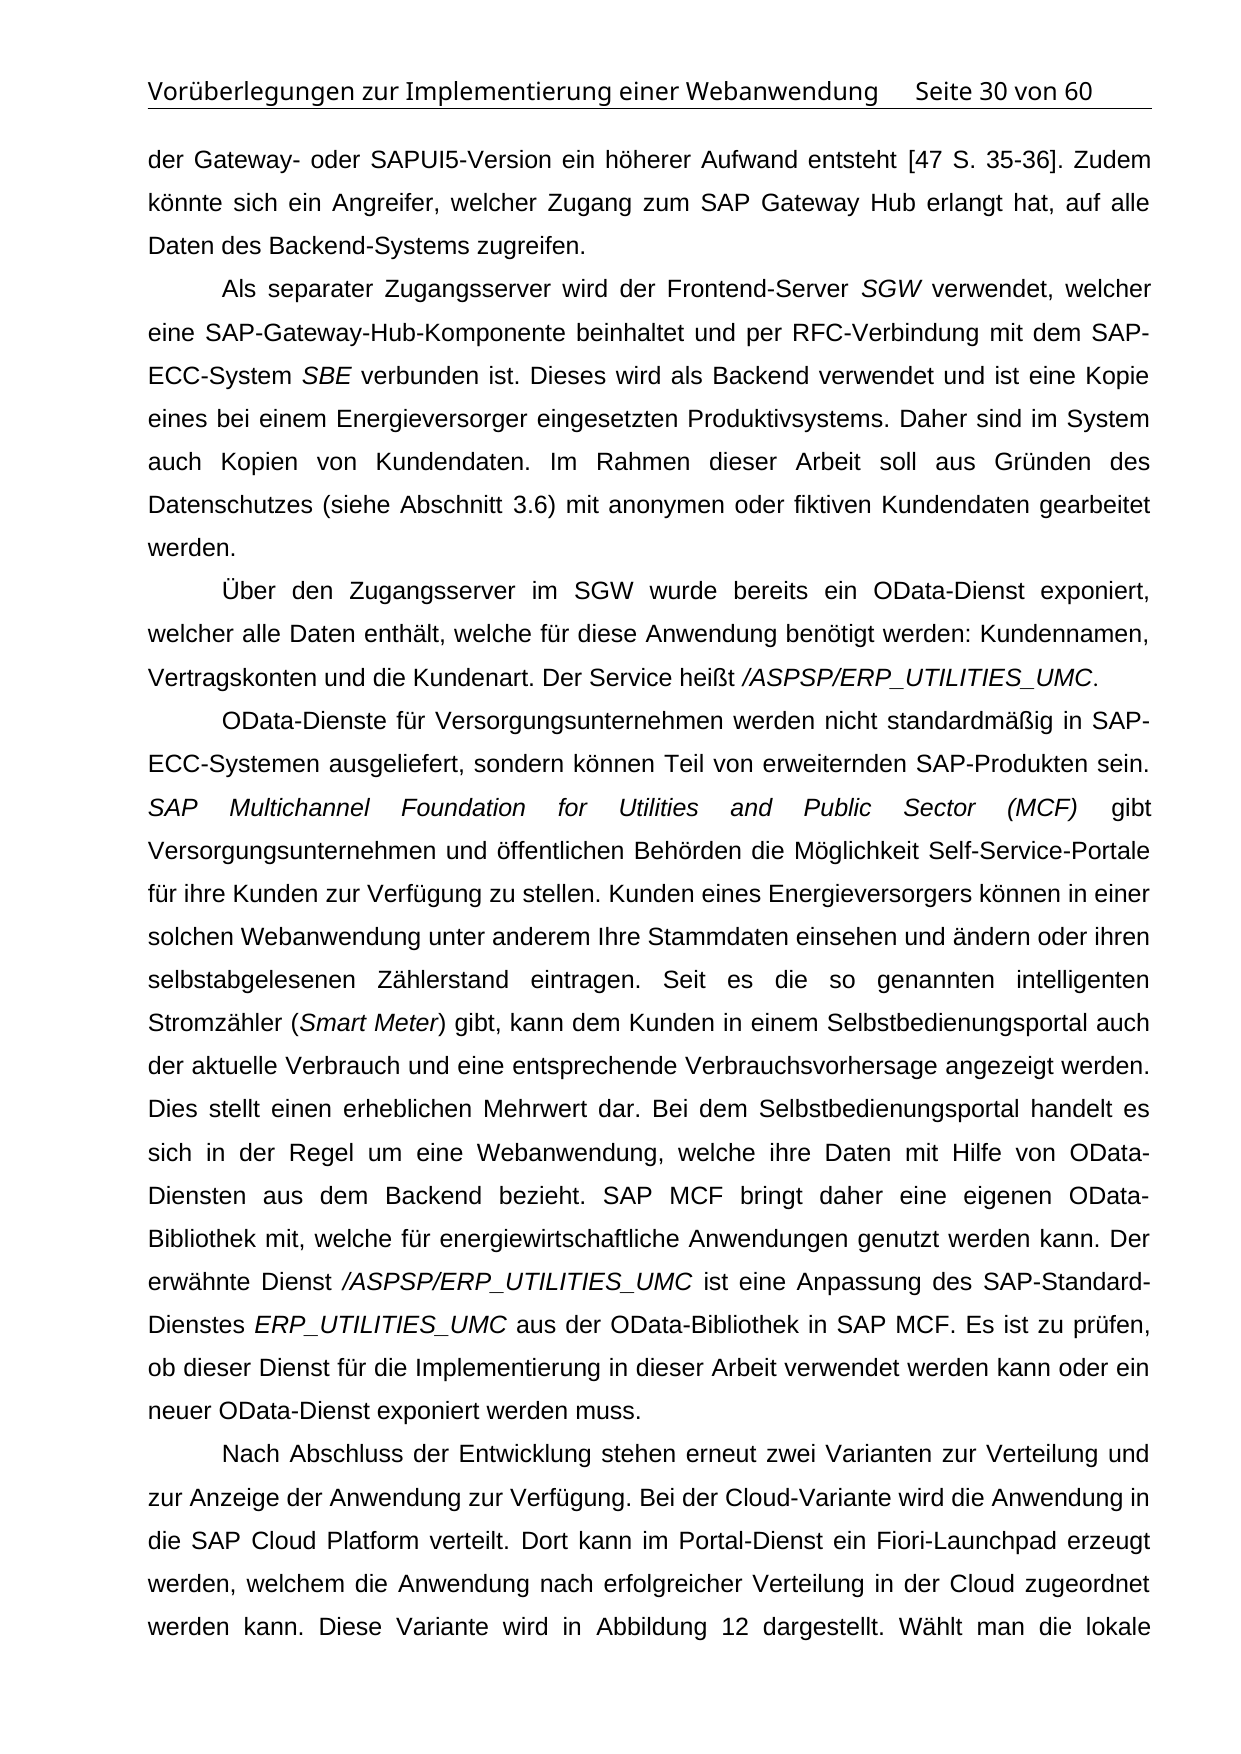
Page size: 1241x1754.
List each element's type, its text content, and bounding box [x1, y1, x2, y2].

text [148, 145, 1152, 260]
text OData-Dienste für Versorgungsunternehmen werden nicht standardmäßig in SAP-ECC-Systemen ausgeliefert, sondern können Teil von erweiternden SAP-Produkten sein. SAP Multichannel Foundation for Utilities and Public Sector (MCF) gibt Versorgungsunternehmen und öffentlichen Behörden die Möglichkeit Self-Service-Portale für ihre Kunden zur Verfügung zu stellen. Kunden eines Energieversorgers können in einer solchen Webanwendung unter anderem Ihre Stammdaten einsehen und ändern oder ihren selbstabgelesenen Zählerstand eintragen. Seit es die so genannten intelligenten Stromzähler (Smart Meter) gibt, kann dem Kunden in einem Selbstbedienungsportal auch der aktuelle Verbrauch und eine entsprechende Verbrauchsvorhersage angezeigt werden. Dies stellt einen erheblichen Mehrwert dar. Bei dem Selbstbedienungsportal handelt es sich in der Regel um eine Webanwendung, welche ihre Daten mit Hilfe von OData-Diensten aus dem Backend bezieht. SAP MCF bringt daher eine eigenen OData-Bibliothek mit, welche für energiewirtschaftliche Anwendungen genutzt werden kann. Der erwähnte Dienst /ASPSP/ERP_UTILITIES_UMC ist eine Anpassung des SAP-Standard-Dienstes ERP_UTILITIES_UMC aus der OData-Bibliothek in SAP MCF. Es ist zu prüfen, ob dieser Dienst für die Implementierung in dieser Arbeit verwendet werden kann oder ein neuer OData-Dienst exponiert werden muss. [148, 706, 1152, 1425]
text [148, 1439, 1152, 1641]
text Als separater Zugangsserver wird der Frontend-Server SGW verwendet, welcher eine SAP-Gateway-Hub-Komponente beinhaltet und per RFC-Verbindung mit dem SAP-ECC-System SBE verbunden ist. Dieses wird als Backend verwendet und ist eine Kopie eines bei einem Energieversorger eingesetzten Produktivsystems. Daher sind im System auch Kopien von Kundendaten. Im Rahmen dieser Arbeit soll aus Gründen des Datenschutzes (siehe Abschnitt 3.6) mit anonymen oder fiktiven Kundendaten gearbeitet werden. [148, 274, 1152, 562]
text Über den Zugangsserver im SGW wurde bereits ein OData-Dienst exponiert, welcher alle Daten enthält, welche für diese Anwendung benötigt werden: Kundennamen, Vertragskonten und die Kundenart. Der Service heißt /ASPSP/ERP_UTILITIES_UMC. [148, 576, 1152, 692]
